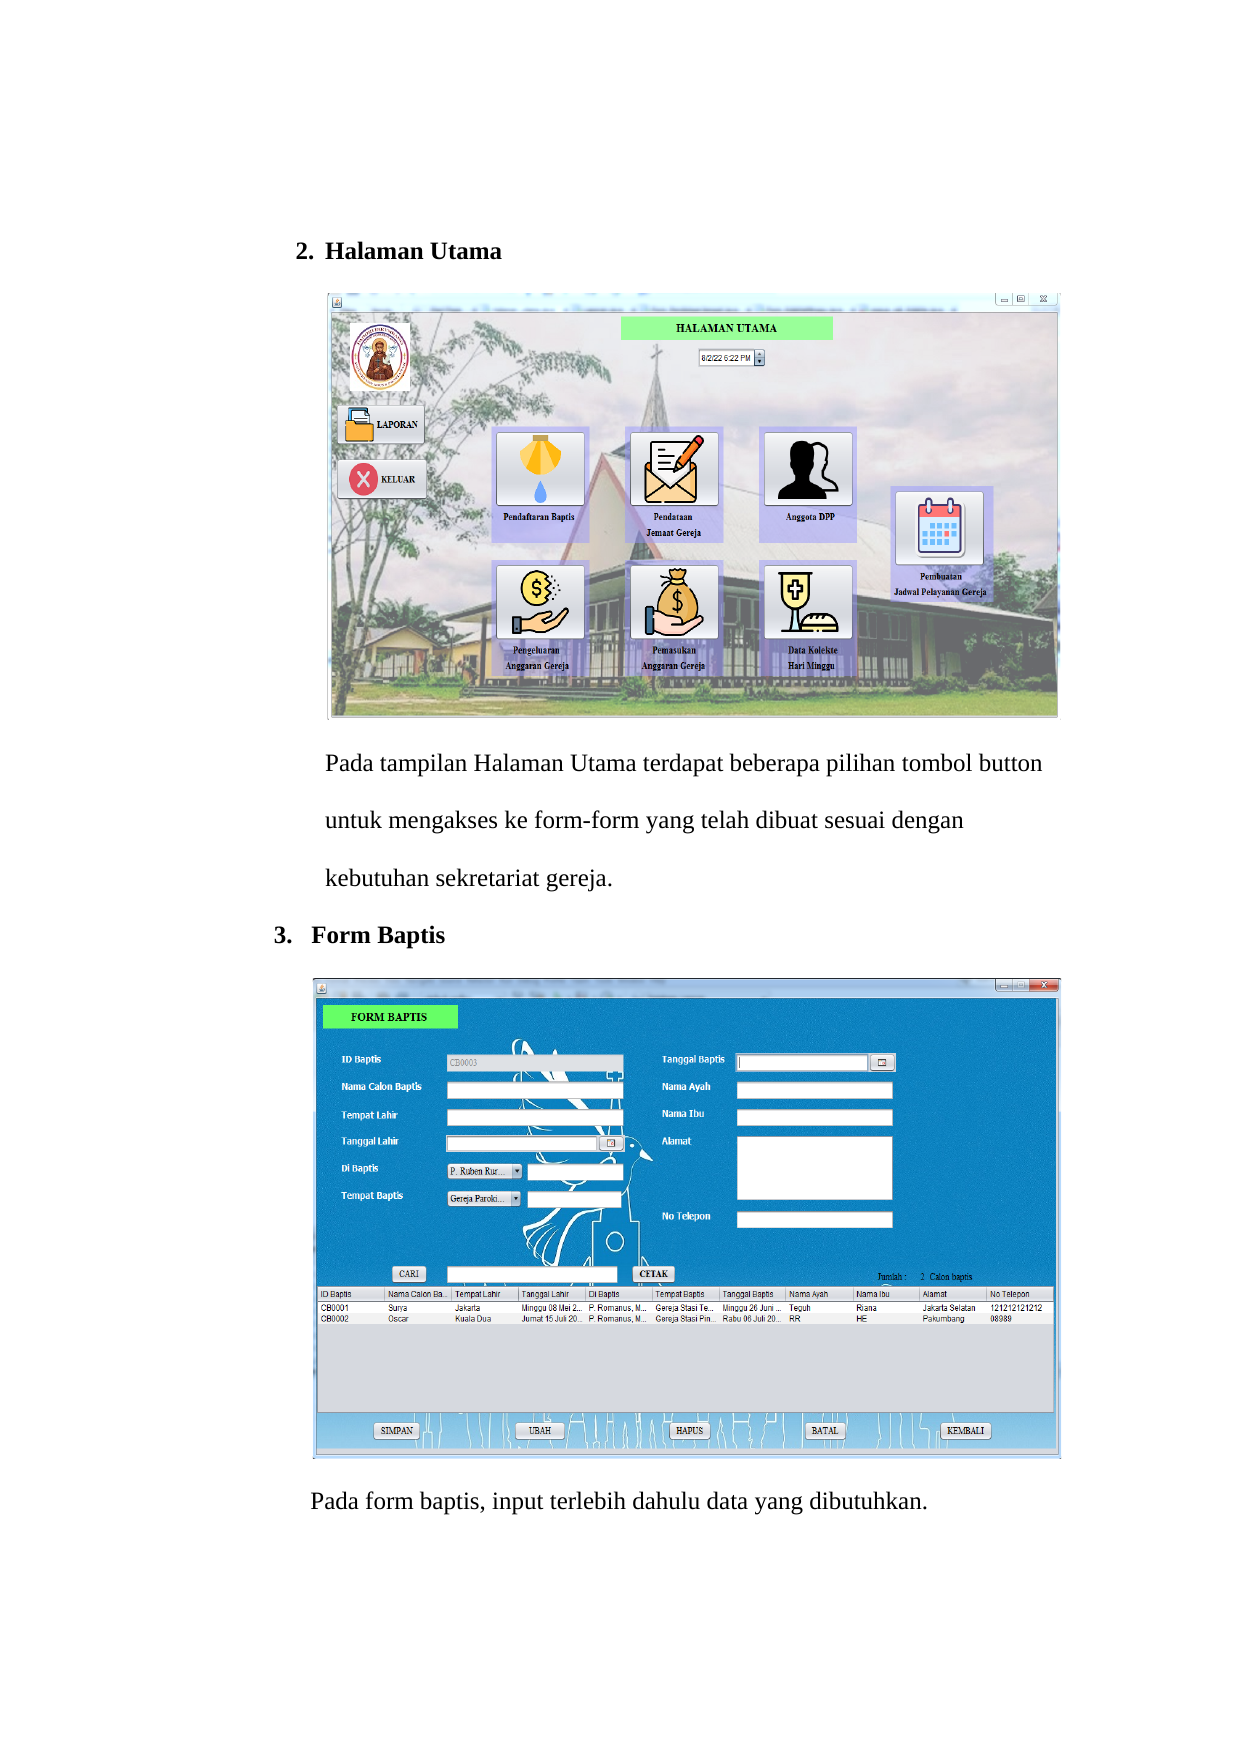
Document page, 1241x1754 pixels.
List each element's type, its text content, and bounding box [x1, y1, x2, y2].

picture [327, 293, 1061, 720]
list Pada tampilan Halaman Utama terdapat beberapa pilihan tombol button untuk mengakses ke form-form yang telah dibuat sesuai dengan kebutuhan sekretariat gereja. [325, 748, 1063, 892]
list Pada form baptis, input terlebih dahulu data yang dibutuhkan. [310, 1486, 1063, 1515]
list Halaman Utama [295, 236, 1063, 265]
picture [312, 978, 1062, 1459]
list Form Baptis [274, 921, 1063, 949]
